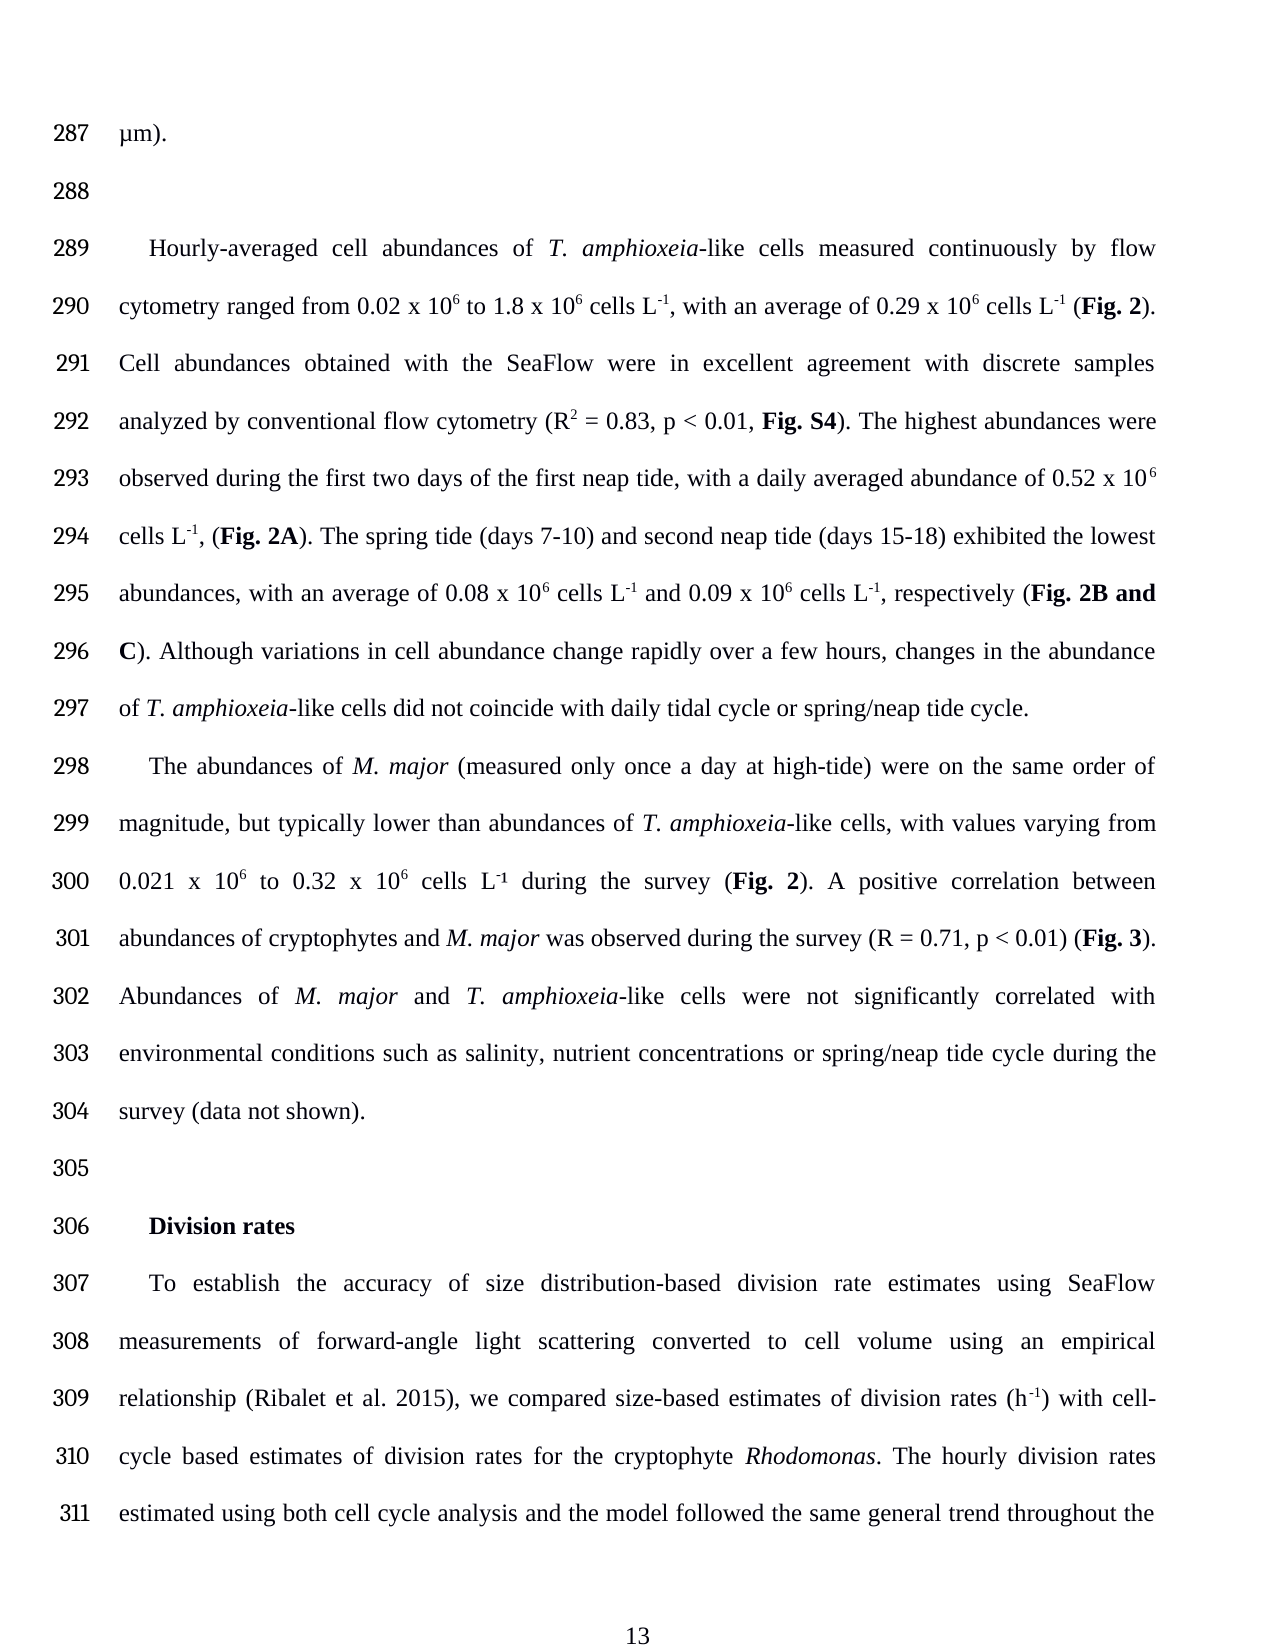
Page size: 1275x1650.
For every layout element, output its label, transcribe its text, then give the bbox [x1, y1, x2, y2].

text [118, 1268, 1156, 1527]
text The abundances of M. major (measured only once a day at high-tide) were on the same order of magnitude, but typically lower than abundances of T. amphioxeia-like cells, with values varying from 0.021 x 106 to 0.32 x 106 cells L-¹ during the survey (Fig. 2). A positive correlation between abundances of cryptophytes and M. major was observed during the survey (R = 0.71, p < 0.01) (Fig. 3). Abundances of M. major and T. amphioxeia-like cells were not significantly correlated with environmental conditions such as salinity, nutrient concentrations or spring/neap tide cycle during the survey (data not shown). [118, 751, 1156, 1125]
text Division rates [118, 1211, 1156, 1240]
text Hourly-averaged cell abundances of T. amphioxeia-like cells measured continuously by flow cytometry ranged from 0.02 x 106 to 1.8 x 106 cells L-1, with an average of 0.29 x 106 cells L-1 (Fig. 2). Cell abundances obtained with the SeaFlow were in excellent agreement with discrete samples analyzed by conventional flow cytometry (R2 = 0.83, p < 0.01, Fig. S4). The highest abundances were observed during the first two days of the first neap tide, with a daily averaged abundance of 0.52 x 106 cells L-1, (Fig. 2A). The spring tide (days 7-10) and second neap tide (days 15-18) exhibited the lowest abundances, with an average of 0.08 x 106 cells L-1 and 0.09 x 106 cells L-1, respectively (Fig. 2B and C). Although variations in cell abundance change rapidly over a few hours, changes in the abundance of T. amphioxeia-like cells did not coincide with daily tidal cycle or spring/neap tide cycle. [118, 233, 1156, 722]
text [118, 118, 1156, 147]
